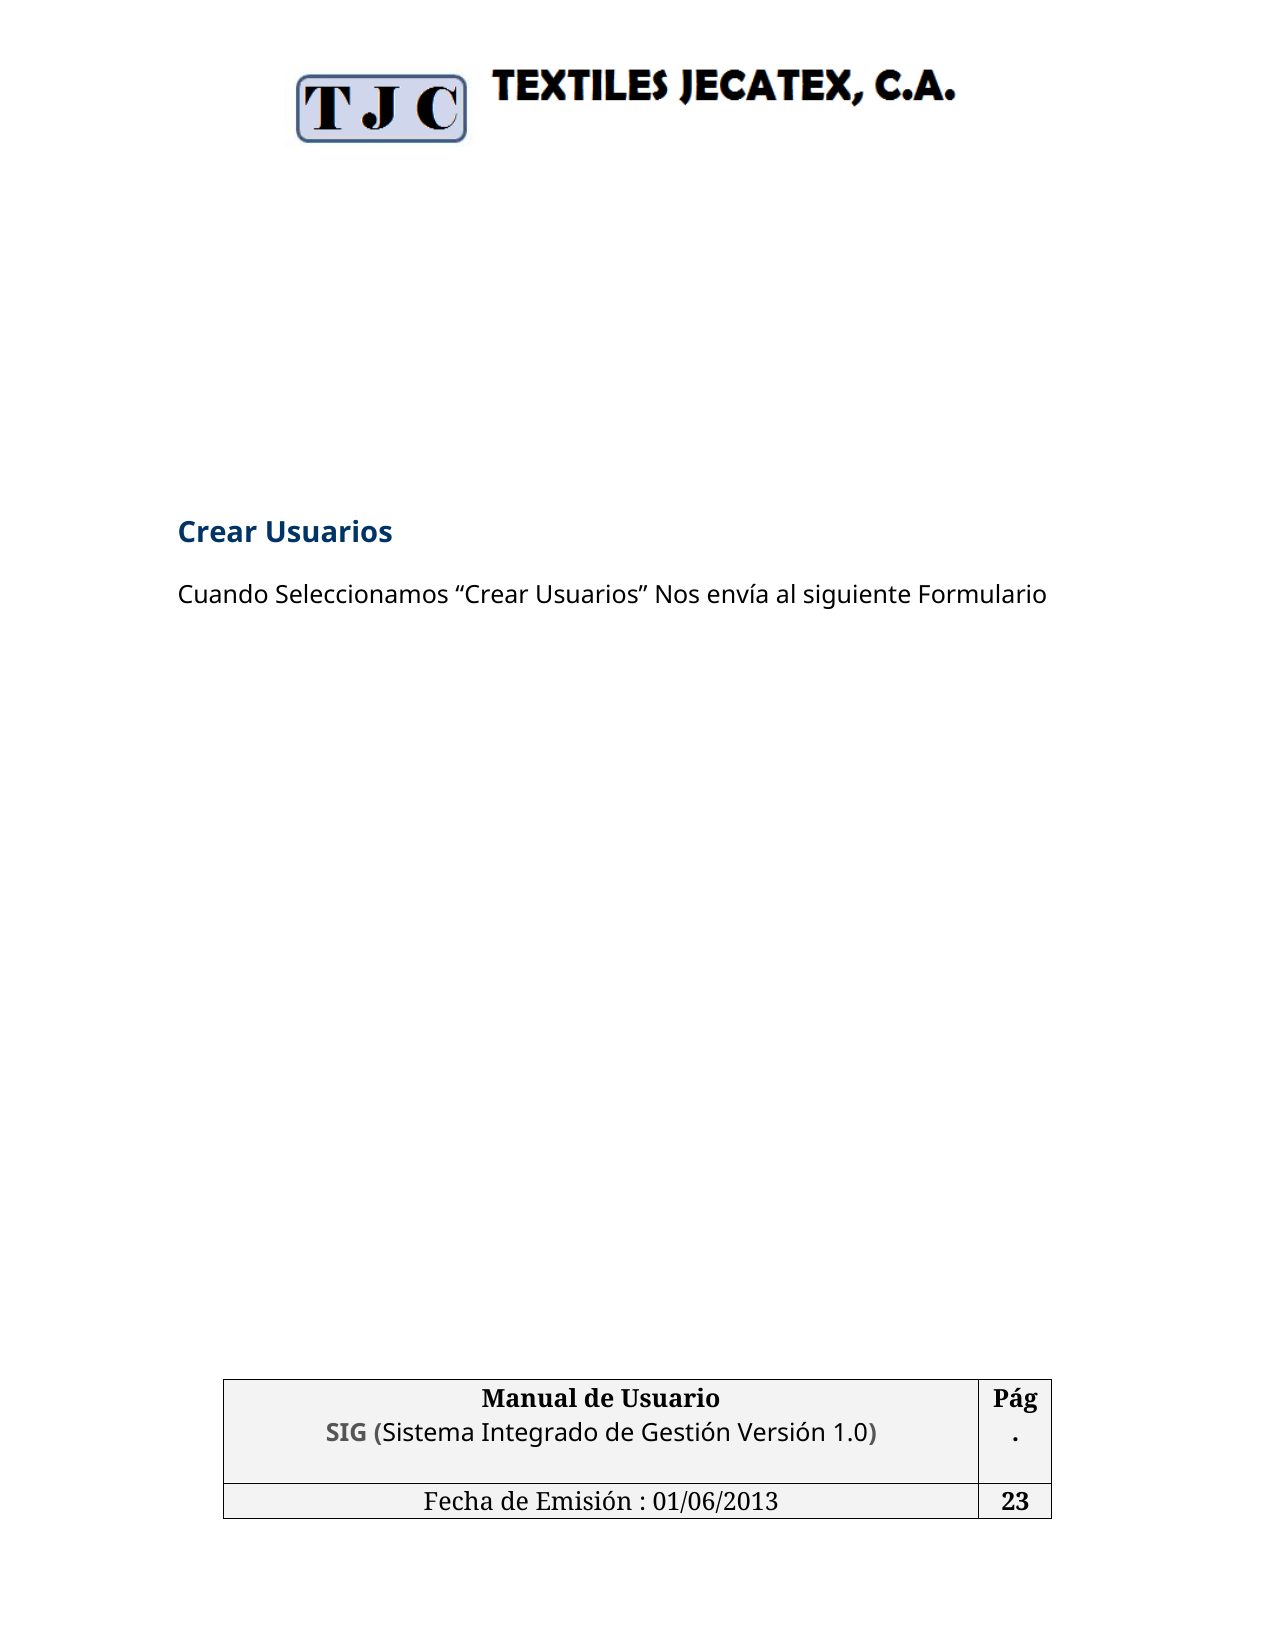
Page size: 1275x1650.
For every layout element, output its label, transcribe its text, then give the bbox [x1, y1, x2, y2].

text Crear Usuarios [177, 511, 1098, 551]
text Cuando Seleccionamos “Crear Usuarios” Nos envía al siguiente Formulario [177, 576, 1098, 610]
picture [209, 50, 1057, 149]
